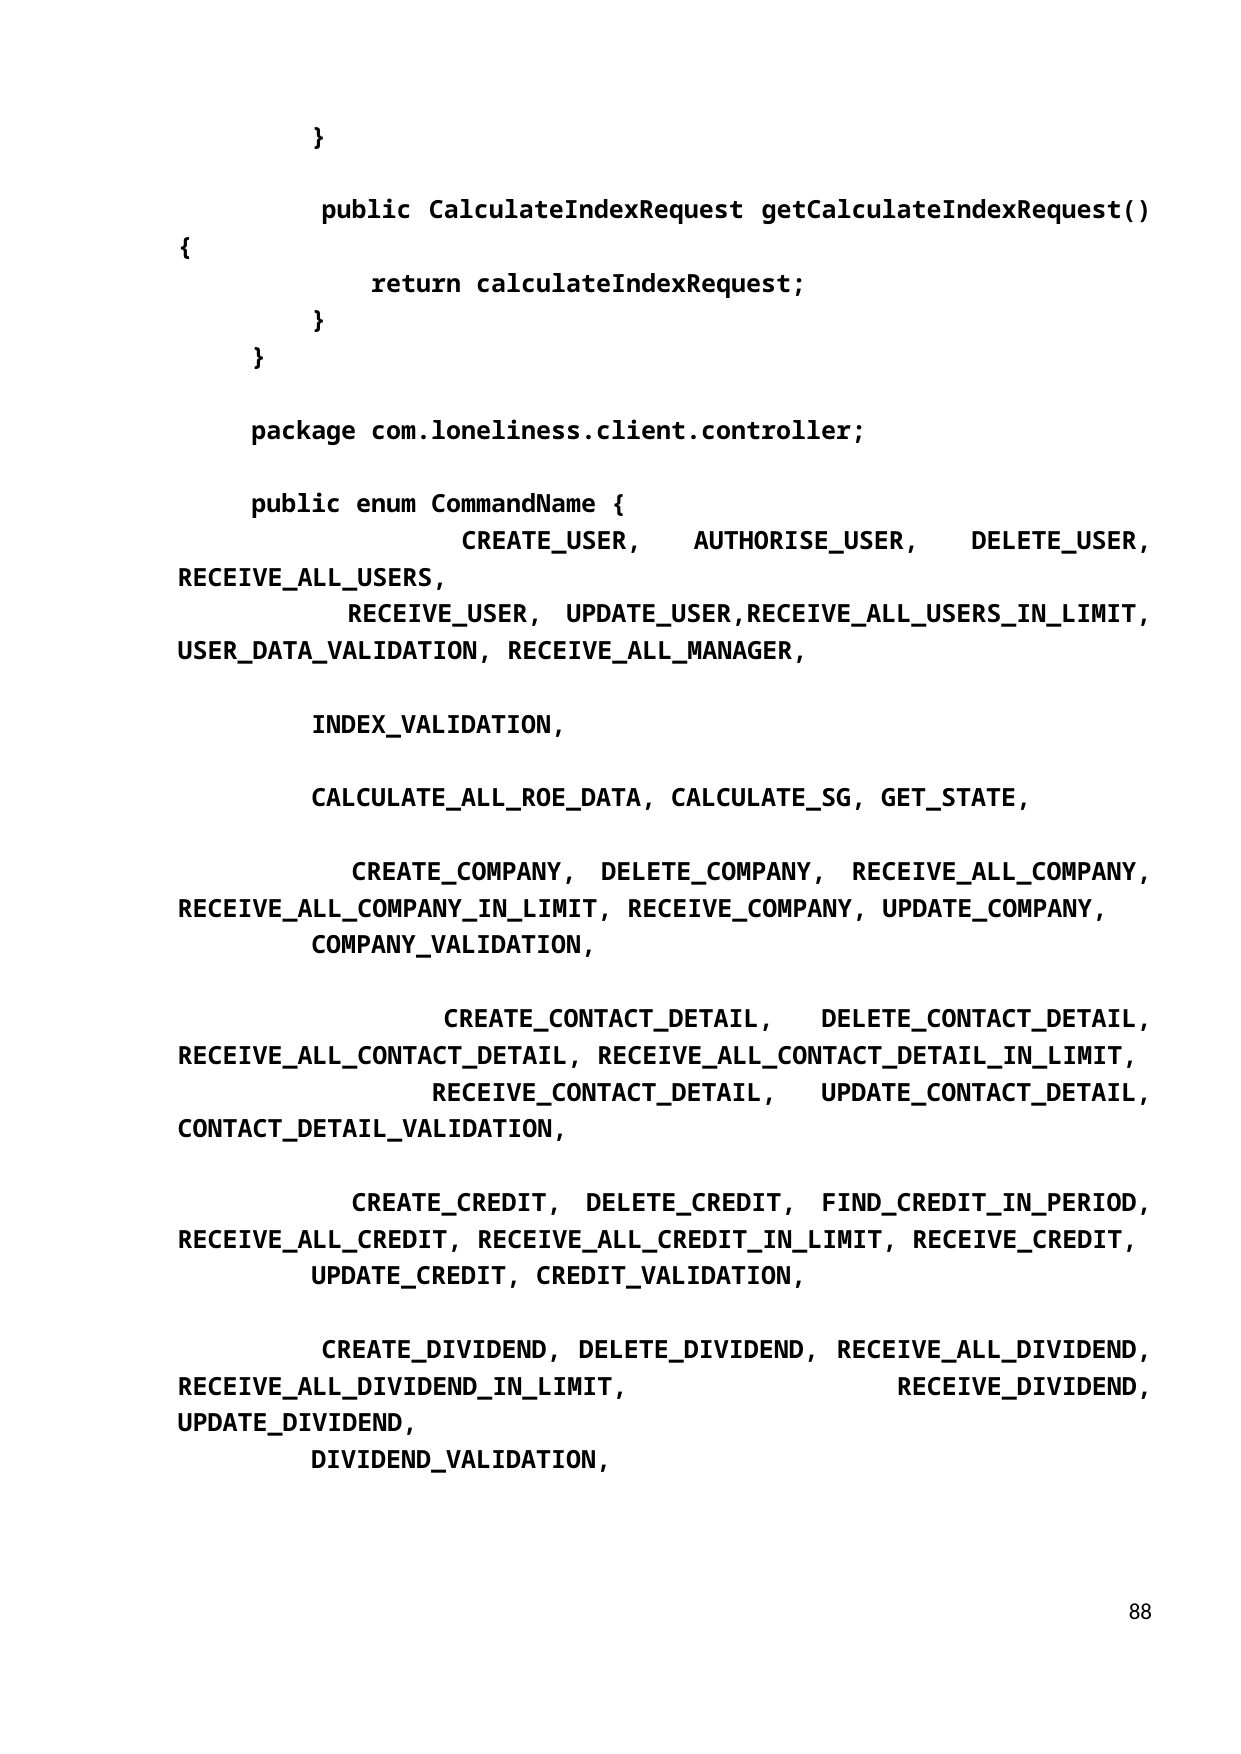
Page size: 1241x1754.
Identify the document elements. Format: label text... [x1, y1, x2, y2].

text CREATE_USER, AUTHORISE_USER, DELETE_USER, RECEIVE_ALL_USERS, [177, 523, 1152, 593]
text return calculateIndexRequest; [177, 265, 1152, 299]
text package com.loneliness.client.controller; [177, 412, 1152, 446]
text INDEX_VALIDATION, [177, 706, 1152, 741]
text public CalculateIndexRequest getCalculateIndexRequest() { [177, 192, 1152, 262]
text CREATE_COMPANY, DELETE_COMPANY, RECEIVE_ALL_COMPANY, RECEIVE_ALL_COMPANY_IN_LIMIT, RECEIVE_COMPANY, UPDATE_COMPANY, [177, 853, 1152, 924]
text COMPANY_VALIDATION, [177, 927, 1152, 961]
text CREATE_CREDIT, DELETE_CREDIT, FIND_CREDIT_IN_PERIOD, RECEIVE_ALL_CREDIT, RECEIVE_ALL_CREDIT_IN_LIMIT, RECEIVE_CREDIT, [177, 1184, 1152, 1255]
text CREATE_CONTACT_DETAIL, DELETE_CONTACT_DETAIL, RECEIVE_ALL_CONTACT_DETAIL, RECEIVE_ALL_CONTACT_DETAIL_IN_LIMIT, [177, 1001, 1152, 1071]
text RECEIVE_USER, UPDATE_USER,RECEIVE_ALL_USERS_IN_LIMIT, USER_DATA_VALIDATION, RECEIVE_ALL_MANAGER, [177, 596, 1152, 667]
text DIVIDEND_VALIDATION, [177, 1442, 1152, 1476]
text } [177, 339, 1152, 373]
text CALCULATE_ALL_ROE_DATA, CALCULATE_SG, GET_STATE, [177, 780, 1152, 814]
text public enum CommandName { [177, 486, 1152, 520]
text } [177, 302, 1152, 336]
text RECEIVE_CONTACT_DETAIL, UPDATE_CONTACT_DETAIL, CONTACT_DETAIL_VALIDATION, [177, 1074, 1152, 1145]
text UPDATE_CREDIT, CREDIT_VALIDATION, [177, 1258, 1152, 1292]
text CREATE_DIVIDEND, DELETE_DIVIDEND, RECEIVE_ALL_DIVIDEND, RECEIVE_ALL_DIVIDEND_IN_LIMIT, RECEIVE_DIVIDEND, UPDATE_DIVIDEND, [177, 1332, 1152, 1439]
text } [177, 118, 1152, 152]
